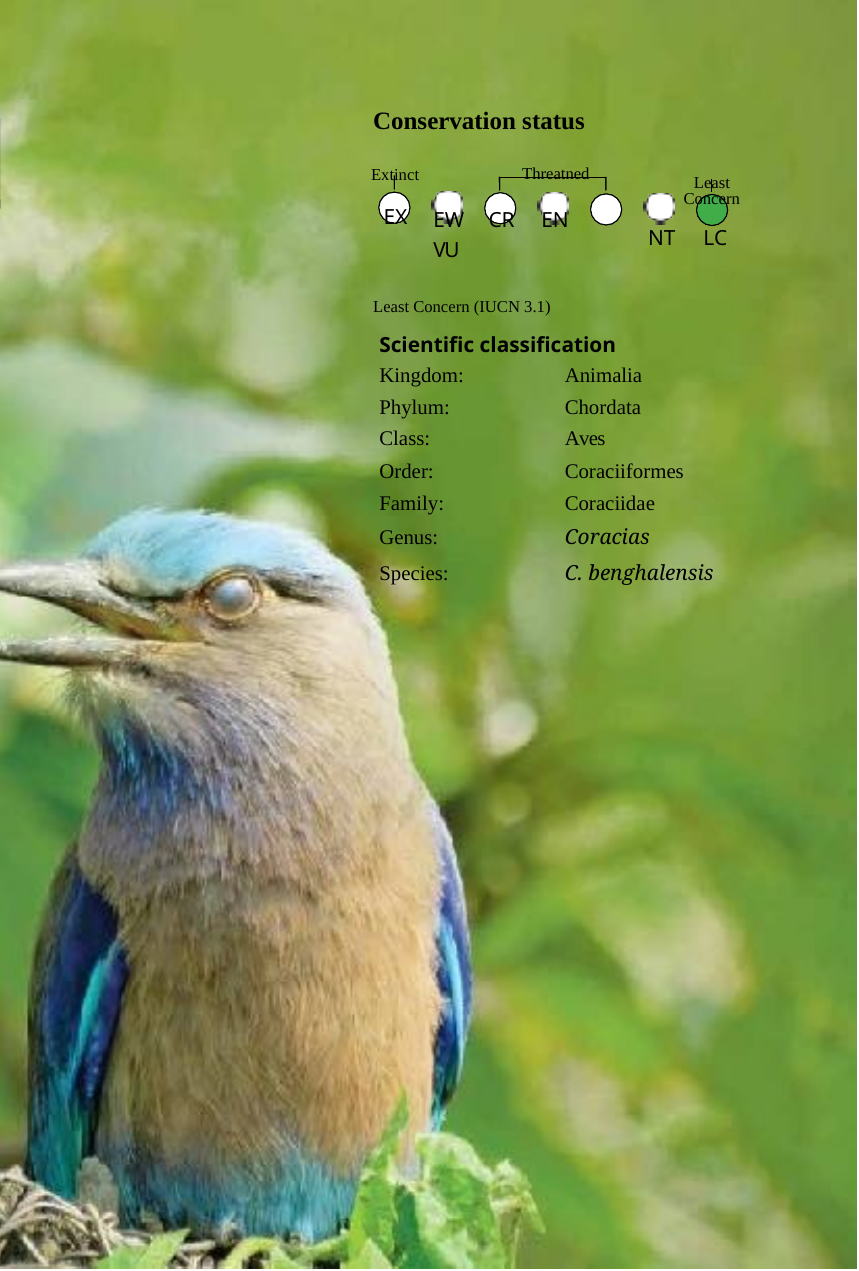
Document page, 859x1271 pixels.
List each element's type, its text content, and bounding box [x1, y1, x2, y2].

text Class: Aves [379, 426, 858, 450]
picture [0, 0, 857, 1269]
text Genus: Coracias [379, 522, 858, 551]
text EX EW CR EN VU [383, 202, 618, 263]
text Least Concern [683, 175, 742, 208]
text Family: Coraciidae [379, 491, 858, 515]
text Order: Coraciiformes [379, 459, 858, 483]
text Extinct Threatned [371, 163, 618, 184]
text Kingdom: Animalia [379, 363, 858, 387]
text Scientific classification [379, 330, 858, 358]
text NT LC [648, 223, 858, 252]
text Phylum: Chordata [379, 395, 858, 419]
text Least Concern (IUCN 3.1) [373, 297, 858, 316]
subtitle Conservation status [373, 106, 858, 134]
text Species: C. benghalensis [379, 558, 858, 586]
